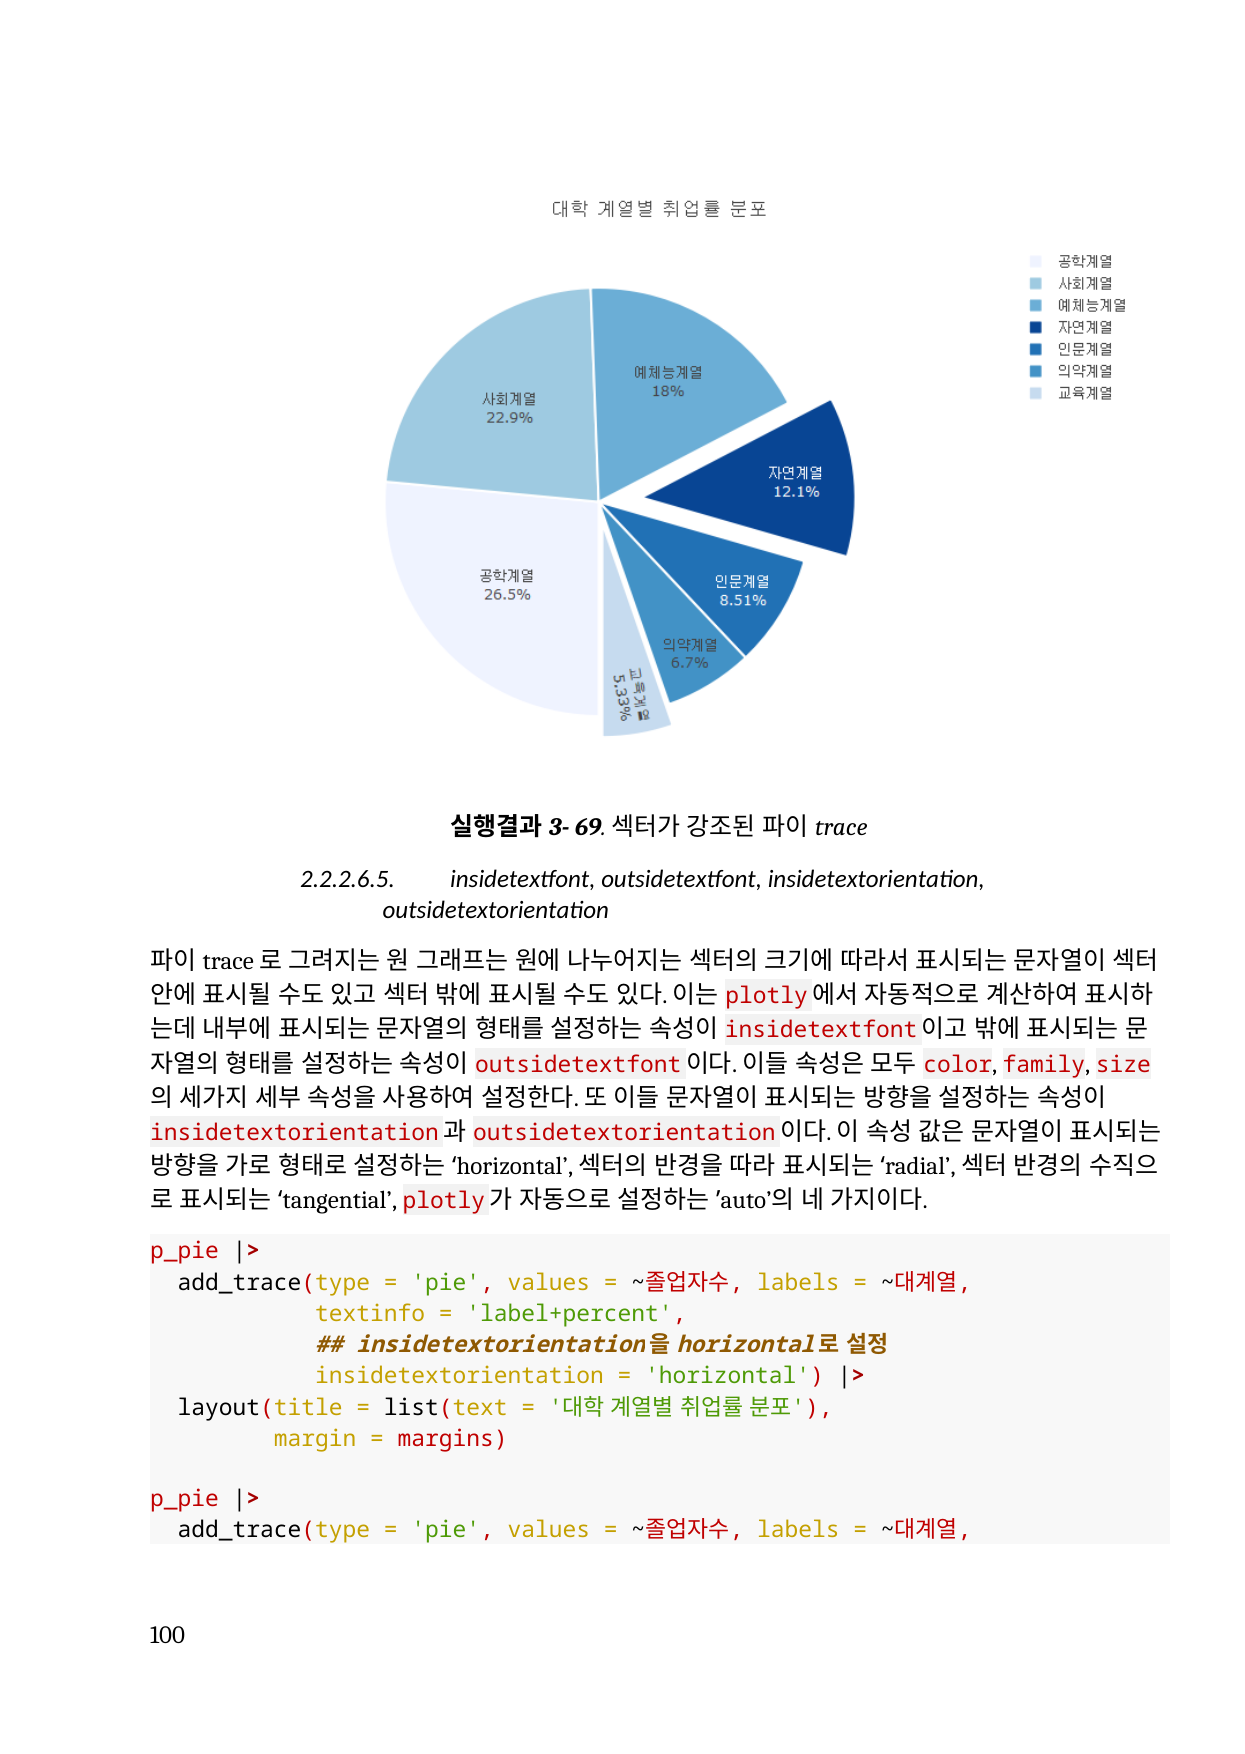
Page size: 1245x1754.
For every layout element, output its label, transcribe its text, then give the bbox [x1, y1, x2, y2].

text 파이 trace로 그려지는 원 그래프는 원에 나누어지는 섹터의 크기에 따라서 표시되는 문자열이 섹터 안에 표시될 수도 있고 섹터 밖에 표시될 수도 있다. 이는 plotly에서 자동적으로 계산하여 표시하는데 내부에 표시되는 문자열의 형태를 설정하는 속성이 insidetextfont이고 밖에 표시되는 문자열의 형태를 설정하는 속성이 outsidetextfont이다. 이들 속성은 모두 color, family, size의 세가지 세부 속성을 사용하여 설정한다. 또 이들 문자열이 표시되는 방향을 설정하는 속성이 insidetextorientation과 outsidetextorientation이다. 이 속성 값은 문자열이 표시되는 방향을 가로 형태로 설정하는 ‘horizontal’, 섹터의 반경을 따라 표시되는 ‘radial’, 섹터 반경의 수직으로 표시되는 ‘tangential’, plotly가 자동으로 설정하는 ’auto’의 네 가지이다. [150, 943, 1170, 1216]
picture [172, 187, 1148, 788]
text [150, 1234, 1170, 1544]
subtitle insidetextfont, outsidetextfont, insidetextorientation, outsidetextorientation [300, 863, 1170, 924]
text 실행결과 3- . 섹터가 강조된 파이 trace [150, 808, 1170, 842]
